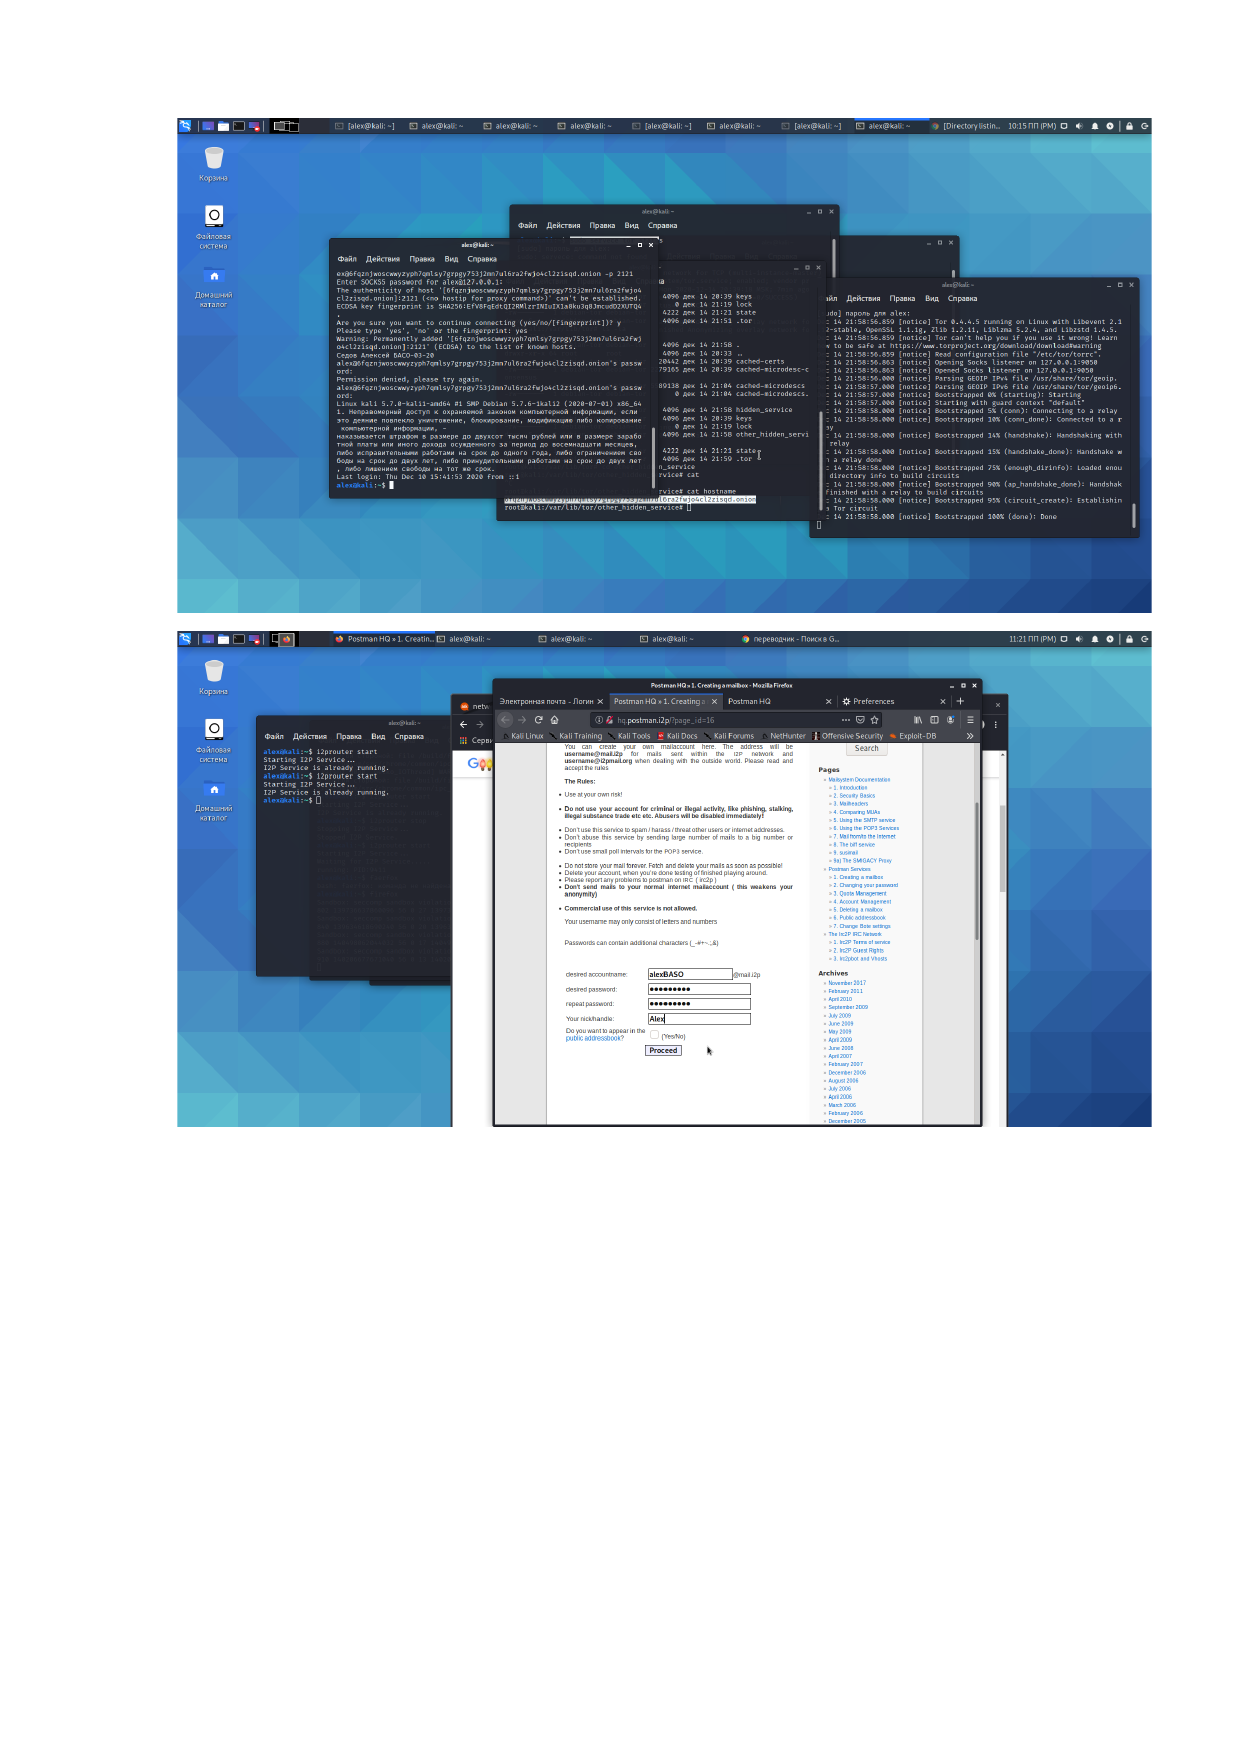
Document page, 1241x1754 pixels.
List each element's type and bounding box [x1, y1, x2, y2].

picture [177, 118, 1152, 613]
picture [177, 631, 1152, 1127]
